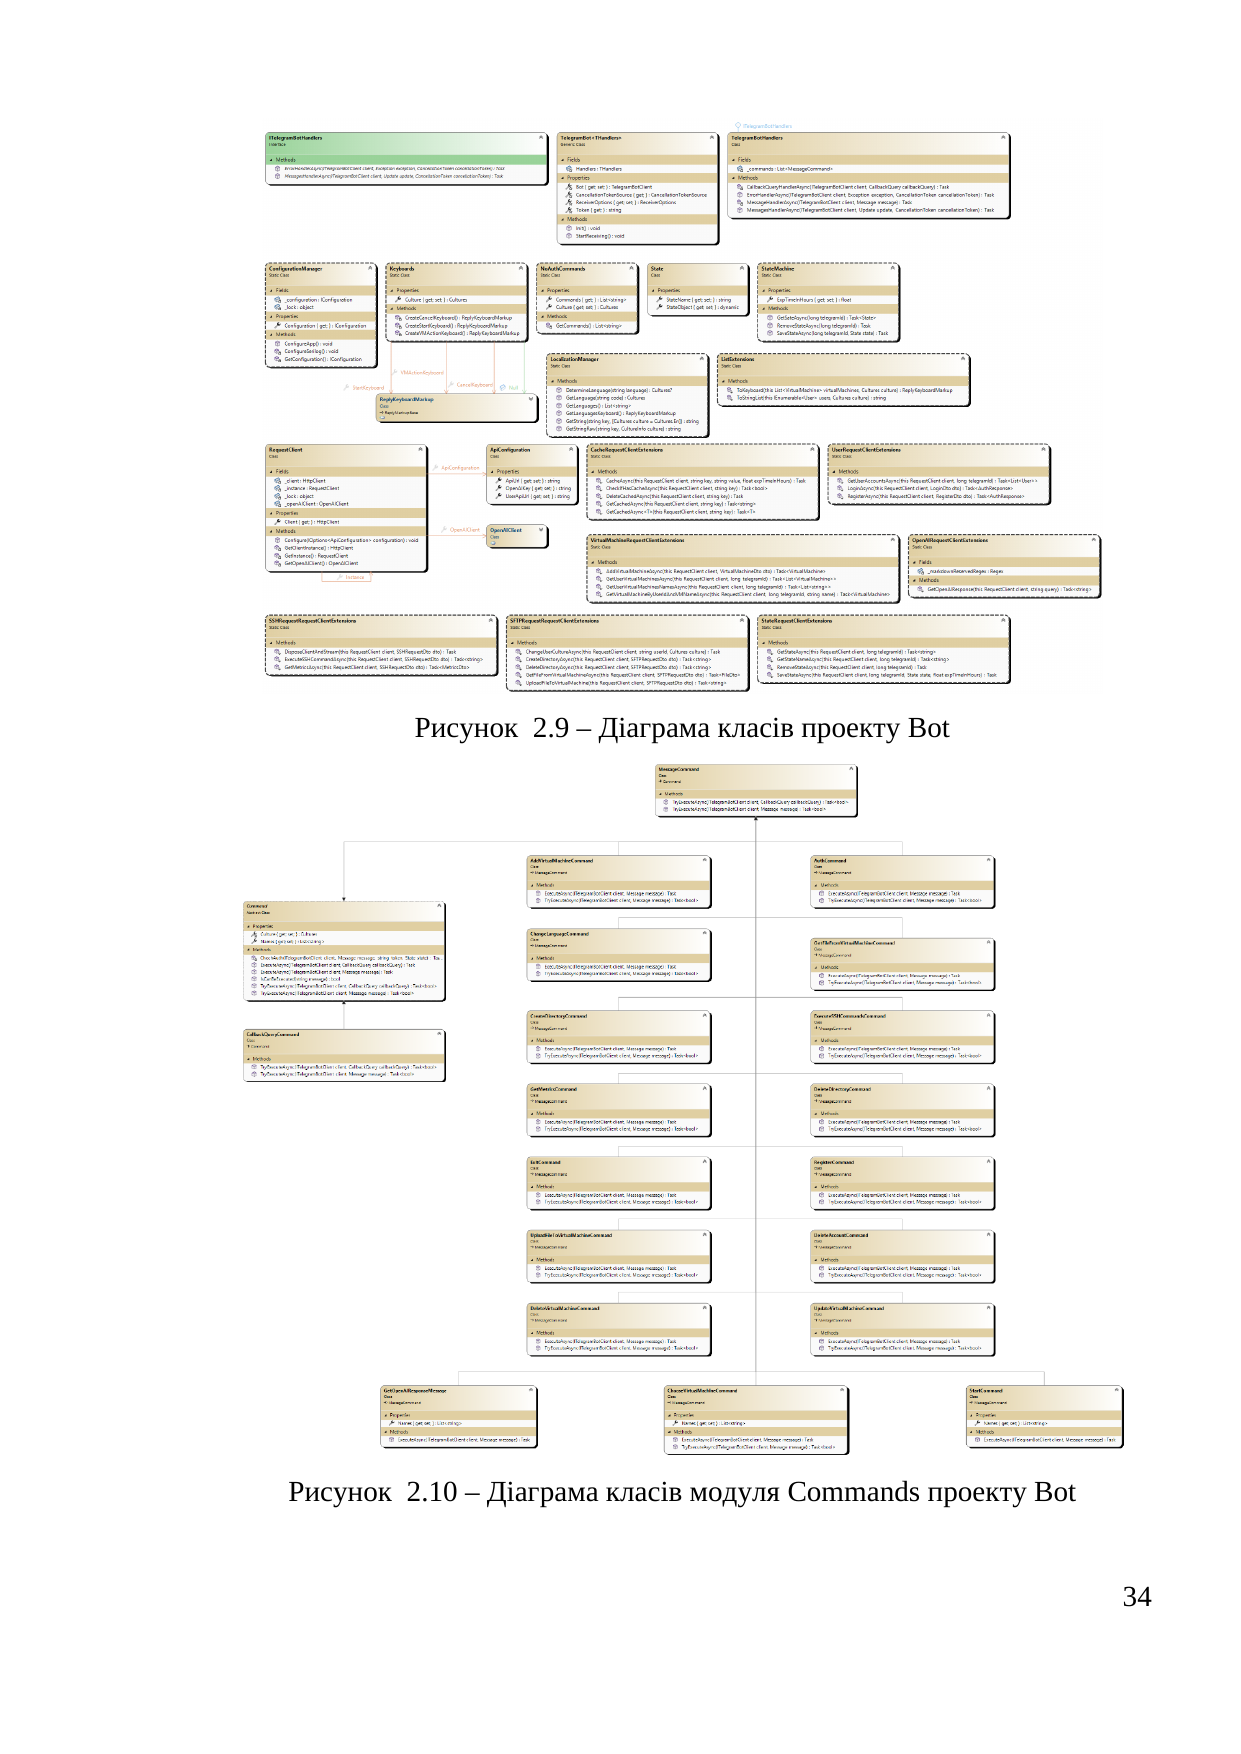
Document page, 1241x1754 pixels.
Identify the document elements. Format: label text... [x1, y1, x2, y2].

list Рисунок 2.10 – Діаграма класів модуля Commands проекту Bot [177, 1474, 1152, 1507]
picture [261, 118, 1103, 694]
list Рисунок 2.9 – Діаграма класів проекту Bot [177, 710, 1152, 743]
picture [240, 760, 1125, 1457]
